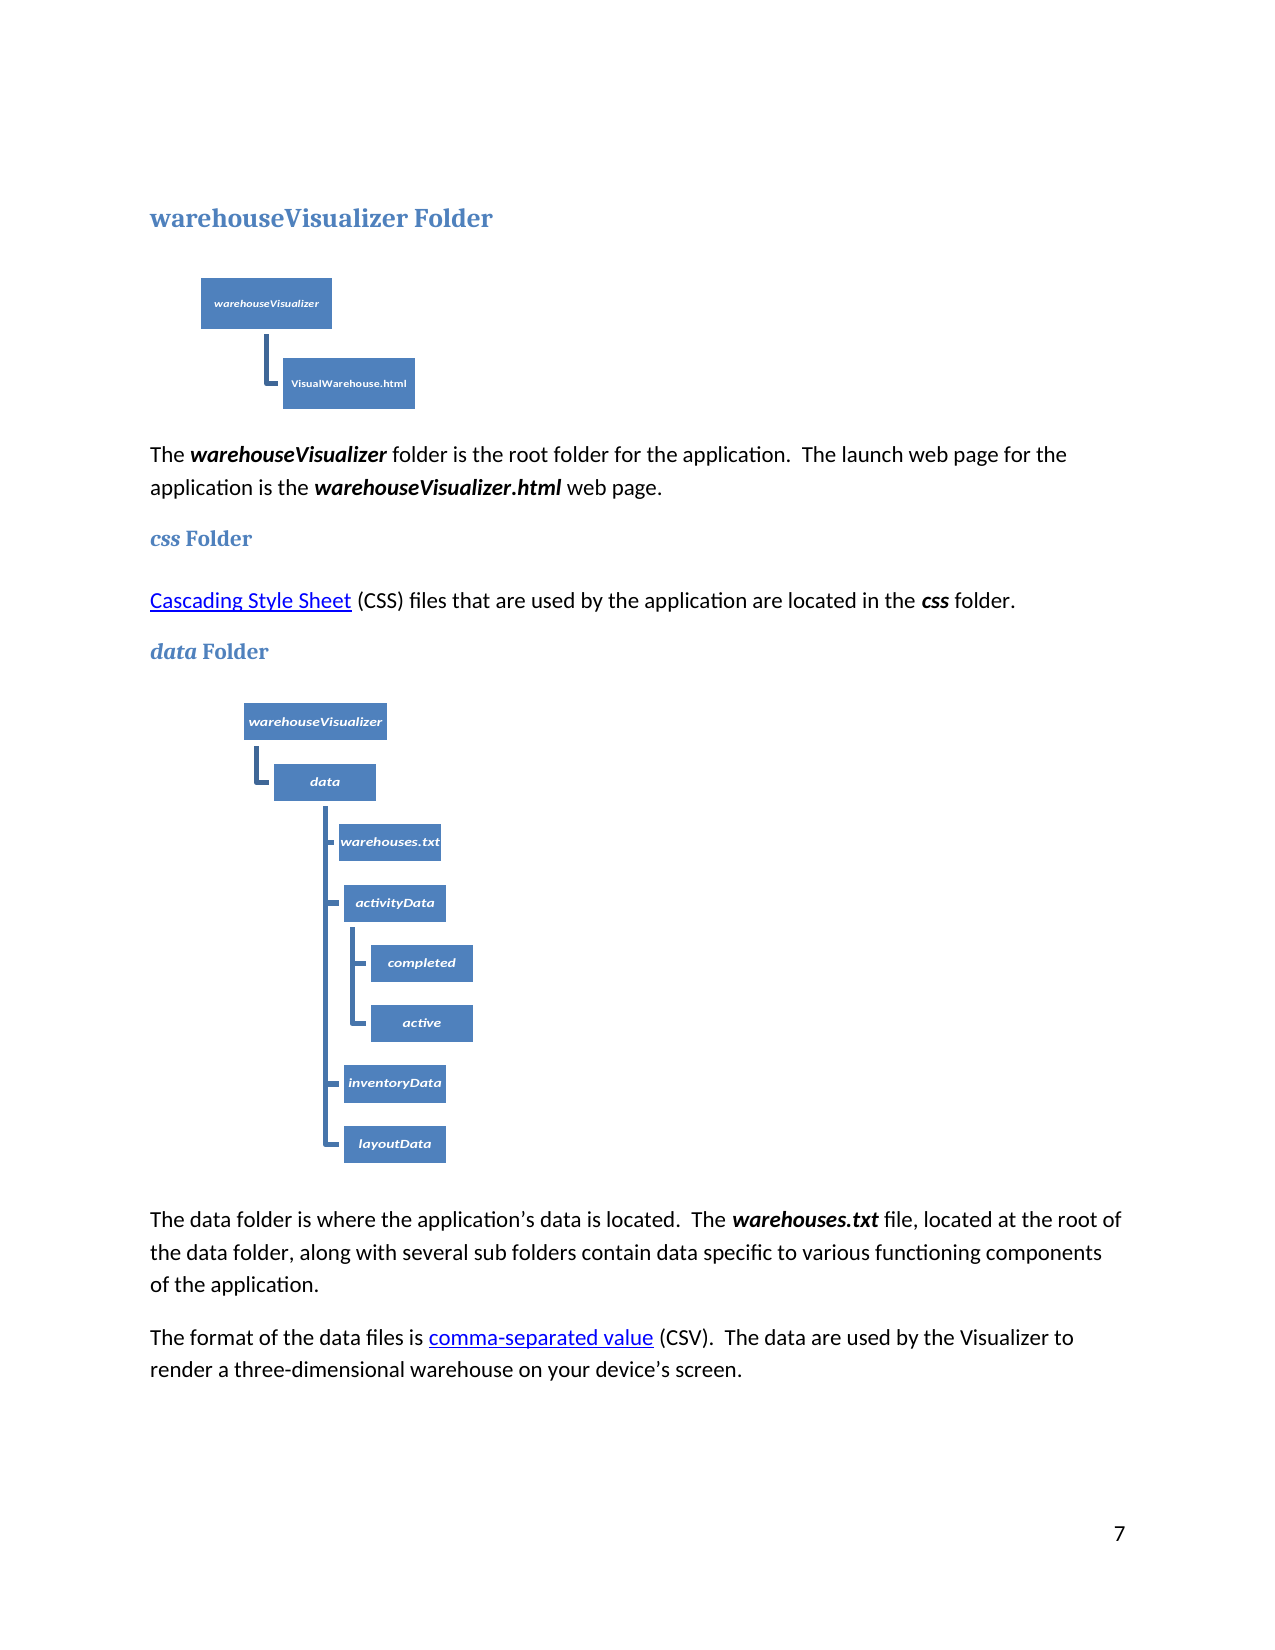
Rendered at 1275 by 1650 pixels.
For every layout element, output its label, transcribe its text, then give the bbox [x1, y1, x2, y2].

text The format of the data files is comma-separated value (CSV). The data are used by the Visualizer to render a three-dimensional warehouse on your device’s screen. [150, 1323, 1125, 1383]
subtitle data Folder [150, 639, 1125, 696]
subtitle warehouseVisualizer Folder [150, 203, 1125, 270]
text The warehouseVisualizer folder is the root folder for the application. The launch web page for the application is the warehouseVisualizer.html web page. [150, 440, 1125, 501]
subtitle css Folder [150, 526, 1125, 582]
text Cascading Style Sheet (CSS) files that are used by the application are located in the css folder. [150, 586, 1125, 614]
text The data folder is where the application’s data is located. The warehouses.txt file, located at the root of the data folder, along with several sub folders contain data specific to various functioning components of the application. [150, 699, 1125, 1298]
